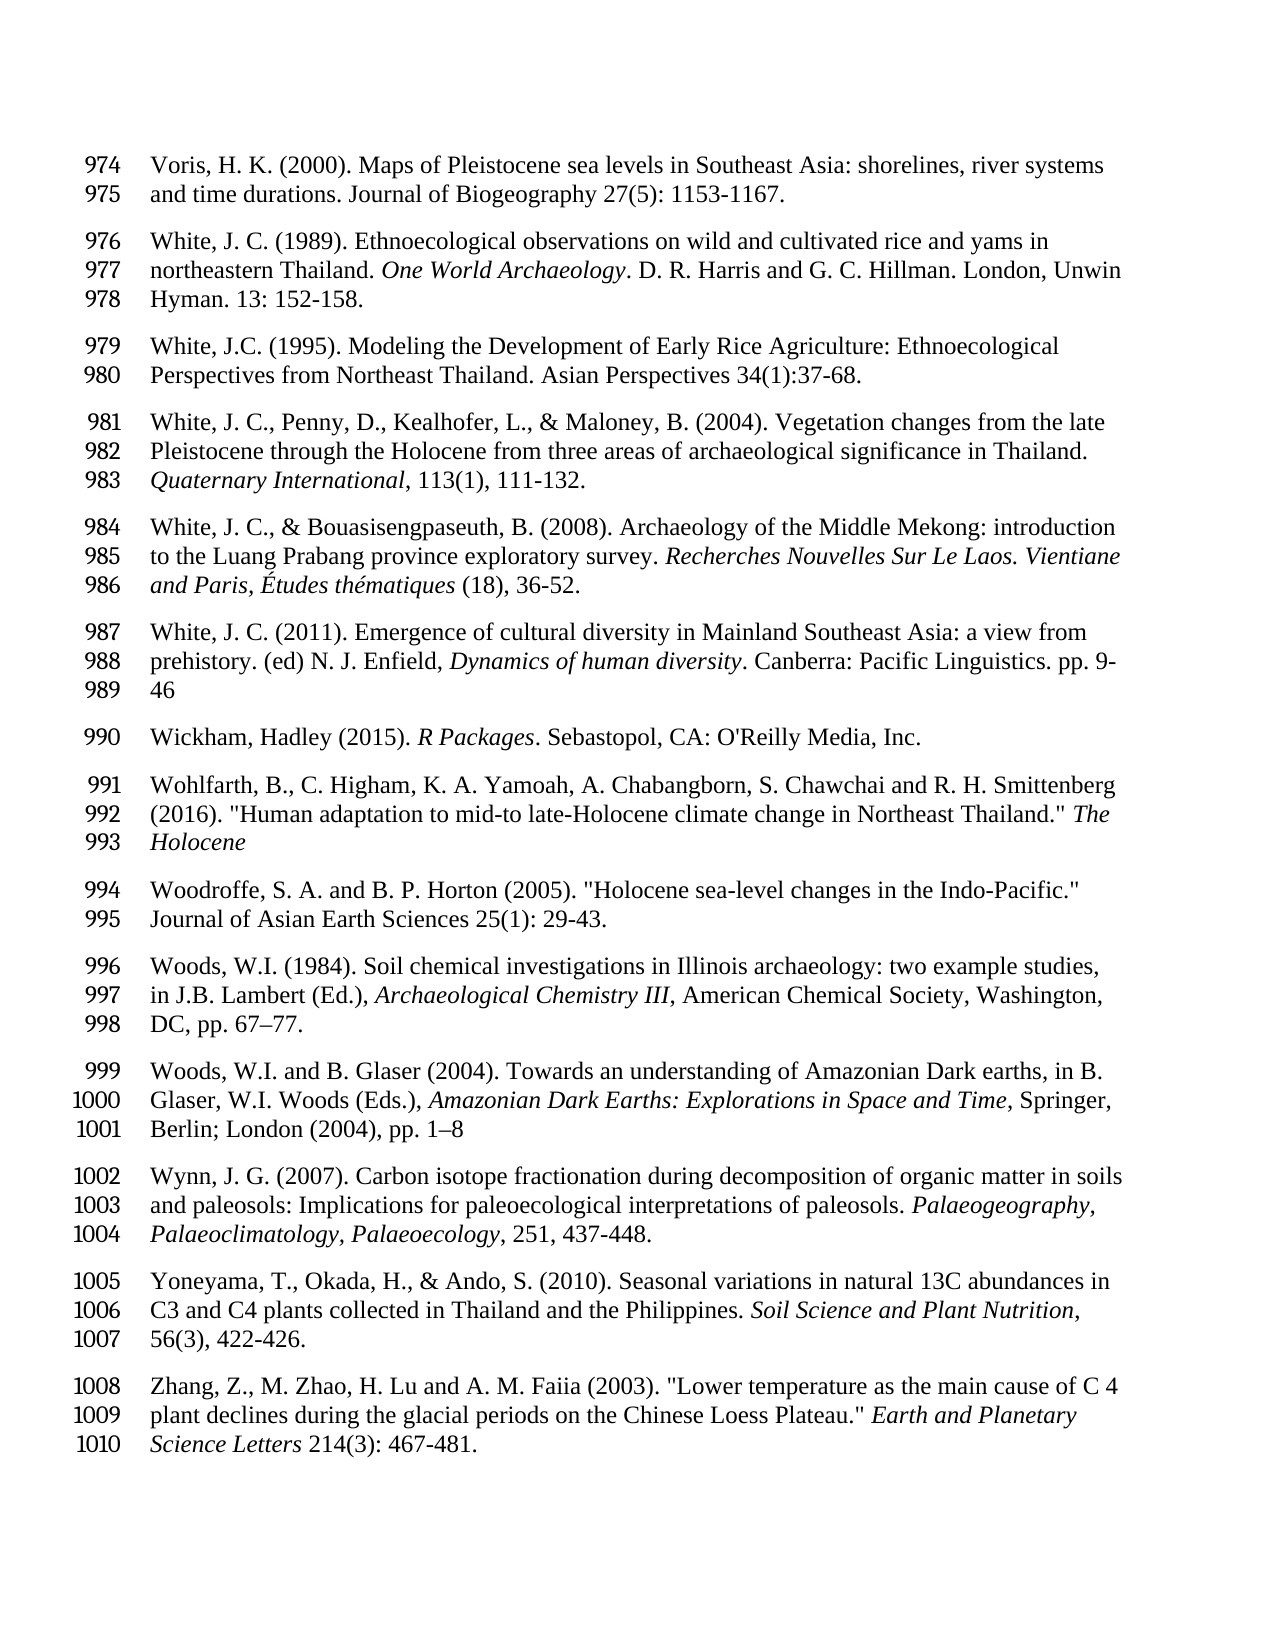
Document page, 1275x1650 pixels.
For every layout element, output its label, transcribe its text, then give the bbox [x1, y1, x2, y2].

text Yoneyama, T., Okada, H., & Ando, S. (2010). Seasonal variations in natural 13C abundances in C3 and C4 plants collected in Thailand and the Philippines. Soil Science and Plant Nutrition, 56(3), 422-426. [150, 1266, 1125, 1352]
text White, J. C., & Bouasisengpaseuth, B. (2008). Archaeology of the Middle Mekong: introduction to the Luang Prabang province exploratory survey. Recherches Nouvelles Sur Le Laos. Vientiane and Paris, Études thématiques (18), 36-52. [150, 512, 1125, 599]
text Wohlfarth, B., C. Higham, K. A. Yamoah, A. Chabangborn, S. Chawchai and R. H. Smittenberg (2016). "Human adaptation to mid-to late-Holocene climate change in Northeast Thailand." The Holocene [150, 770, 1125, 856]
text Wickham, Hadley (2015). R Packages. Sebastopol, CA: O'Reilly Media, Inc. [150, 722, 1125, 751]
text Voris, H. K. (2000). Maps of Pleistocene sea levels in Southeast Asia: shorelines, river systems and time durations. Journal of Biogeography 27(5): 1153-1167. [150, 150, 1125, 207]
text White, J. C., Penny, D., Kealhofer, L., & Maloney, B. (2004). Vegetation changes from the late Pleistocene through the Holocene from three areas of archaeological significance in Thailand. Quaternary International, 113(1), 111-132. [150, 407, 1125, 494]
text Wynn, J. G. (2007). Carbon isotope fractionation during decomposition of organic matter in soils and paleosols: Implications for paleoecological interpretations of paleosols. Palaeogeography, Palaeoclimatology, Palaeoecology, 251, 437-448. [150, 1161, 1125, 1247]
text White, J.C. (1995). Modeling the Development of Early Rice Agriculture: Ethnoecological Perspectives from Northeast Thailand. Asian Perspectives 34(1):37-68. [150, 331, 1125, 389]
text Woods, W.I. and B. Glaser (2004). Towards an understanding of Amazonian Dark earths, in B. Glaser, W.I. Woods (Eds.), Amazonian Dark Earths: Explorations in Space and Time, Springer, Berlin; London (2004), pp. 1–8 [150, 1056, 1125, 1142]
text White, J. C. (1989). Ethnoecological observations on wild and cultivated rice and yams in northeastern Thailand. One World Archaeology. D. R. Harris and G. C. Hillman. London, Unwin Hyman. 13: 152-158. [150, 226, 1125, 312]
text White, J. C. (2011). Emergence of cultural diversity in Mainland Southeast Asia: a view from prehistory. (ed) N. J. Enfield, Dynamics of human diversity. Canberra: Pacific Linguistics. pp. 9-46 [150, 617, 1125, 704]
text Zhang, Z., M. Zhao, H. Lu and A. M. Faiia (2003). "Lower temperature as the main cause of C 4 plant declines during the glacial periods on the Chinese Loess Plateau." Earth and Planetary Science Letters 214(3): 467-481. [150, 1371, 1125, 1457]
text Woodroffe, S. A. and B. P. Horton (2005). "Holocene sea-level changes in the Indo-Pacific." Journal of Asian Earth Sciences 25(1): 29-43. [150, 875, 1125, 932]
text Woods, W.I. (1984). Soil chemical investigations in Illinois archaeology: two example studies, in J.B. Lambert (Ed.), Archaeological Chemistry III, American Chemical Society, Washington, DC, pp. 67–77. [150, 951, 1125, 1037]
